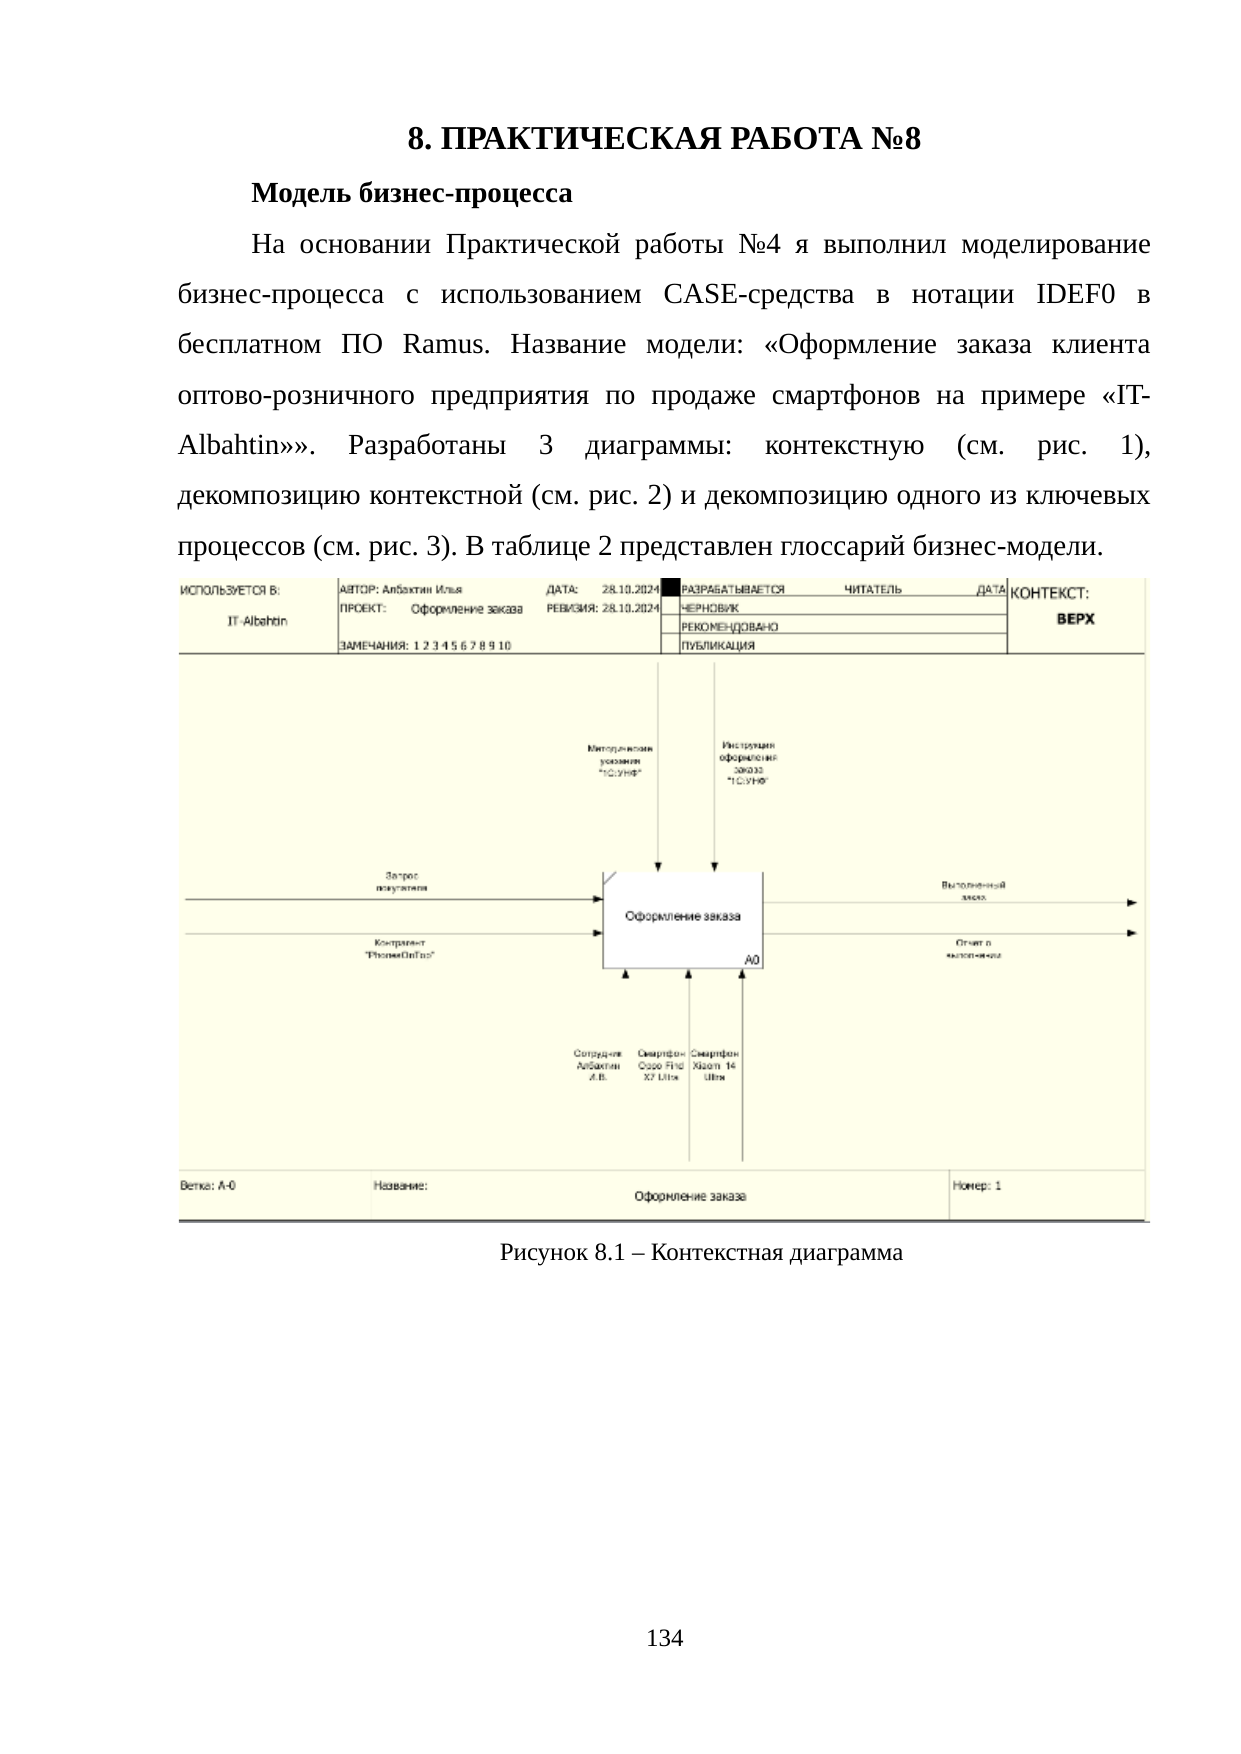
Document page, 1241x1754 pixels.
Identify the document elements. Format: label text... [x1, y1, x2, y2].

subtitle 8. ПРАКТИЧЕСКАЯ РАБОТА №8 [177, 118, 1152, 156]
text На основании Практической работы №4 я выполнил моделирование бизнес-процесса с использованием CASE-средства в нотации IDEF0 в бесплатном ПО Ramus. Название модели: «Оформление заказа клиента оптово-розничного предприятия по продаже смартфонов на примере «IT-Albahtin»». Разработаны 3 диаграммы: контекстную (см. рис. 1), декомпозицию контекстной (см. рис. 2) и декомпозицию одного из ключевых процессов (см. рис. 3). В таблице 2 представлен глоссарий бизнес-модели. [177, 226, 1152, 561]
text Рисунок 8.1 – Контекстная диаграмма [177, 1237, 1152, 1266]
picture [178, 578, 1150, 1223]
subtitle Модель бизнес-процесса [177, 176, 1152, 209]
